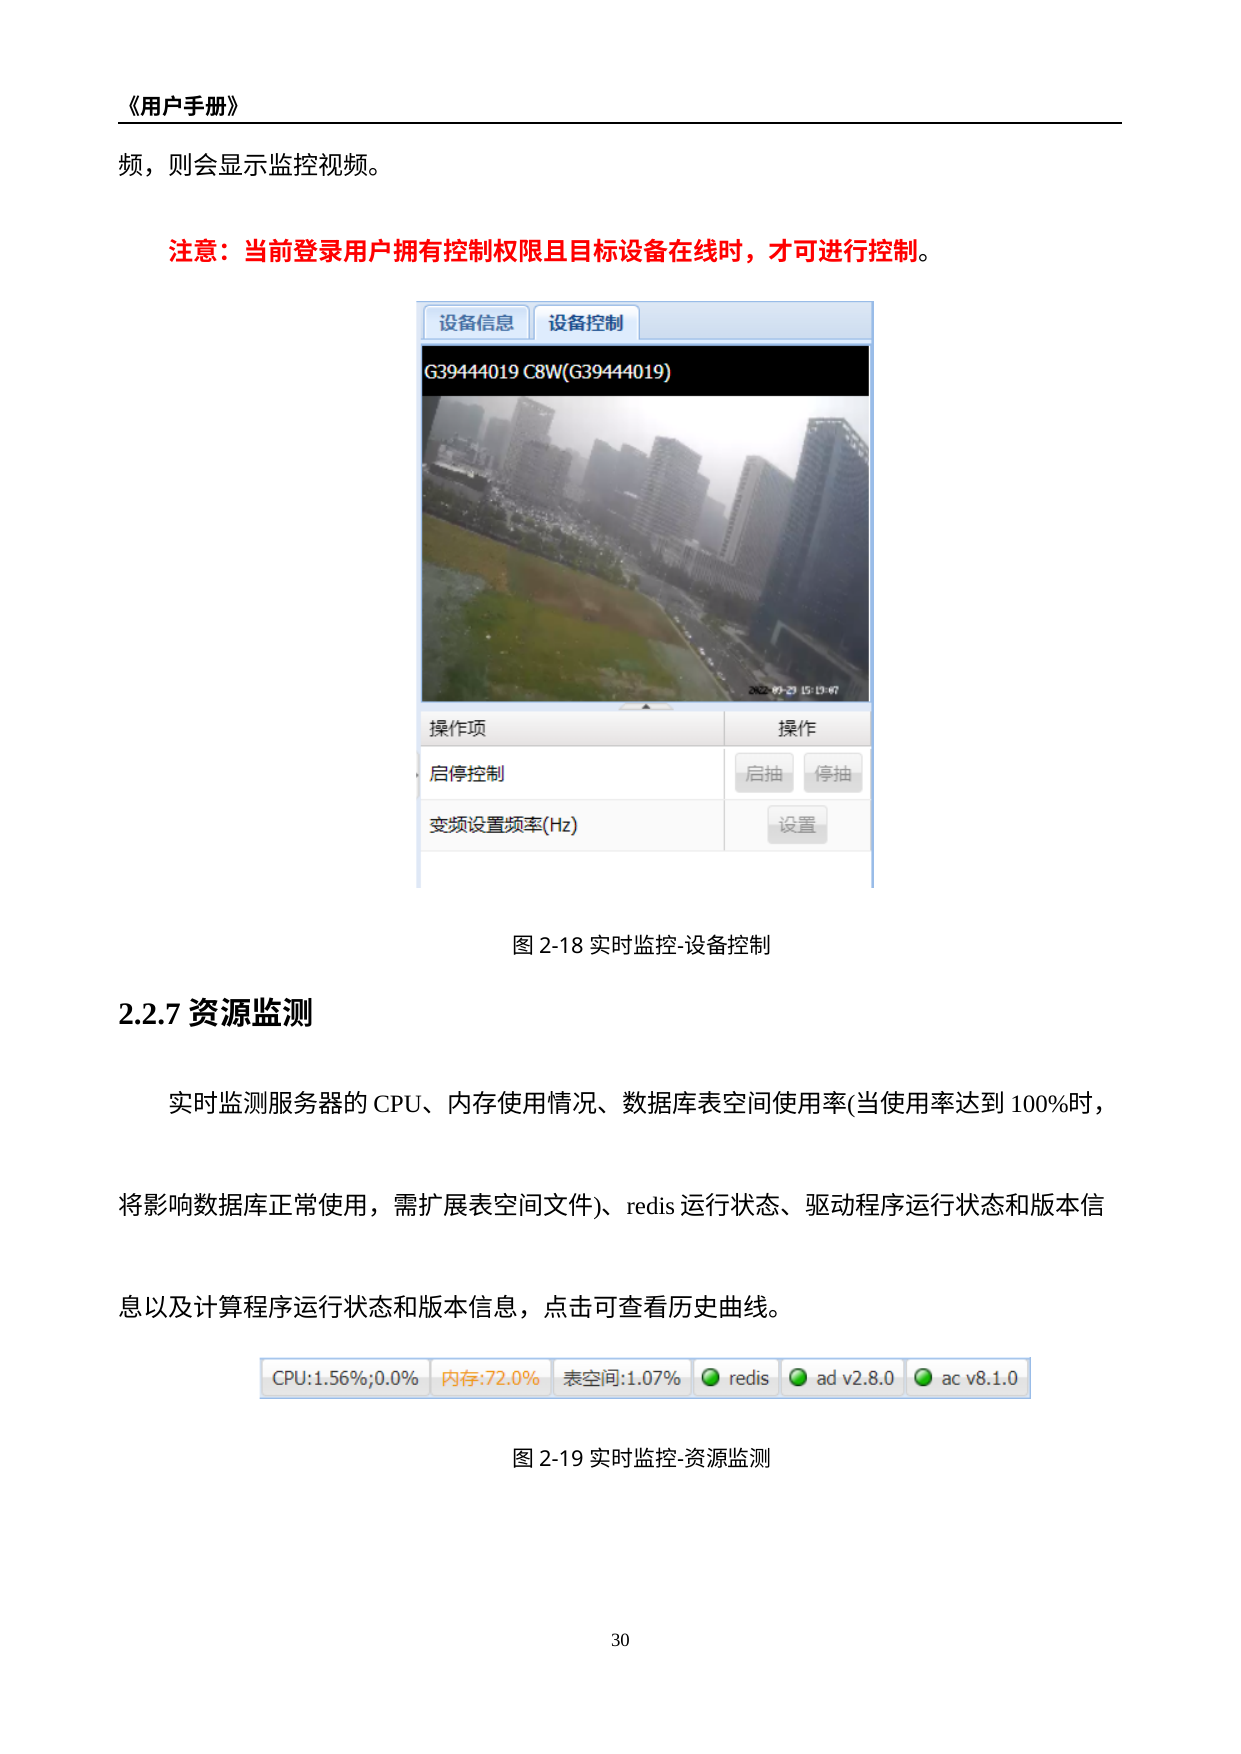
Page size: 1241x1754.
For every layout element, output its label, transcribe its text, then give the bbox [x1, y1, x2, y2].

text 实时监测服务器的CPU、内存使用情况、数据库表空间使用率(当使用率达到100%时，将影响数据库正常使用，需扩展表空间文件)、redis运行状态、驱动程序运行状态和版本信息以及计算程序运行状态和版本信息，点击可查看历史曲线。 [118, 1067, 1122, 1339]
text 图2-18 实时监控-设备控制 [118, 927, 1122, 961]
picture [259, 1357, 1031, 1399]
subtitle 2.2.7 资源监测 [118, 977, 1122, 1045]
picture [416, 301, 874, 888]
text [118, 129, 1122, 197]
text 图2-19 实时监控-资源监测 [118, 1439, 1122, 1473]
text 注意：当前登录用户拥有控制权限且目标设备在线时，才可进行控制。 [118, 215, 1122, 283]
